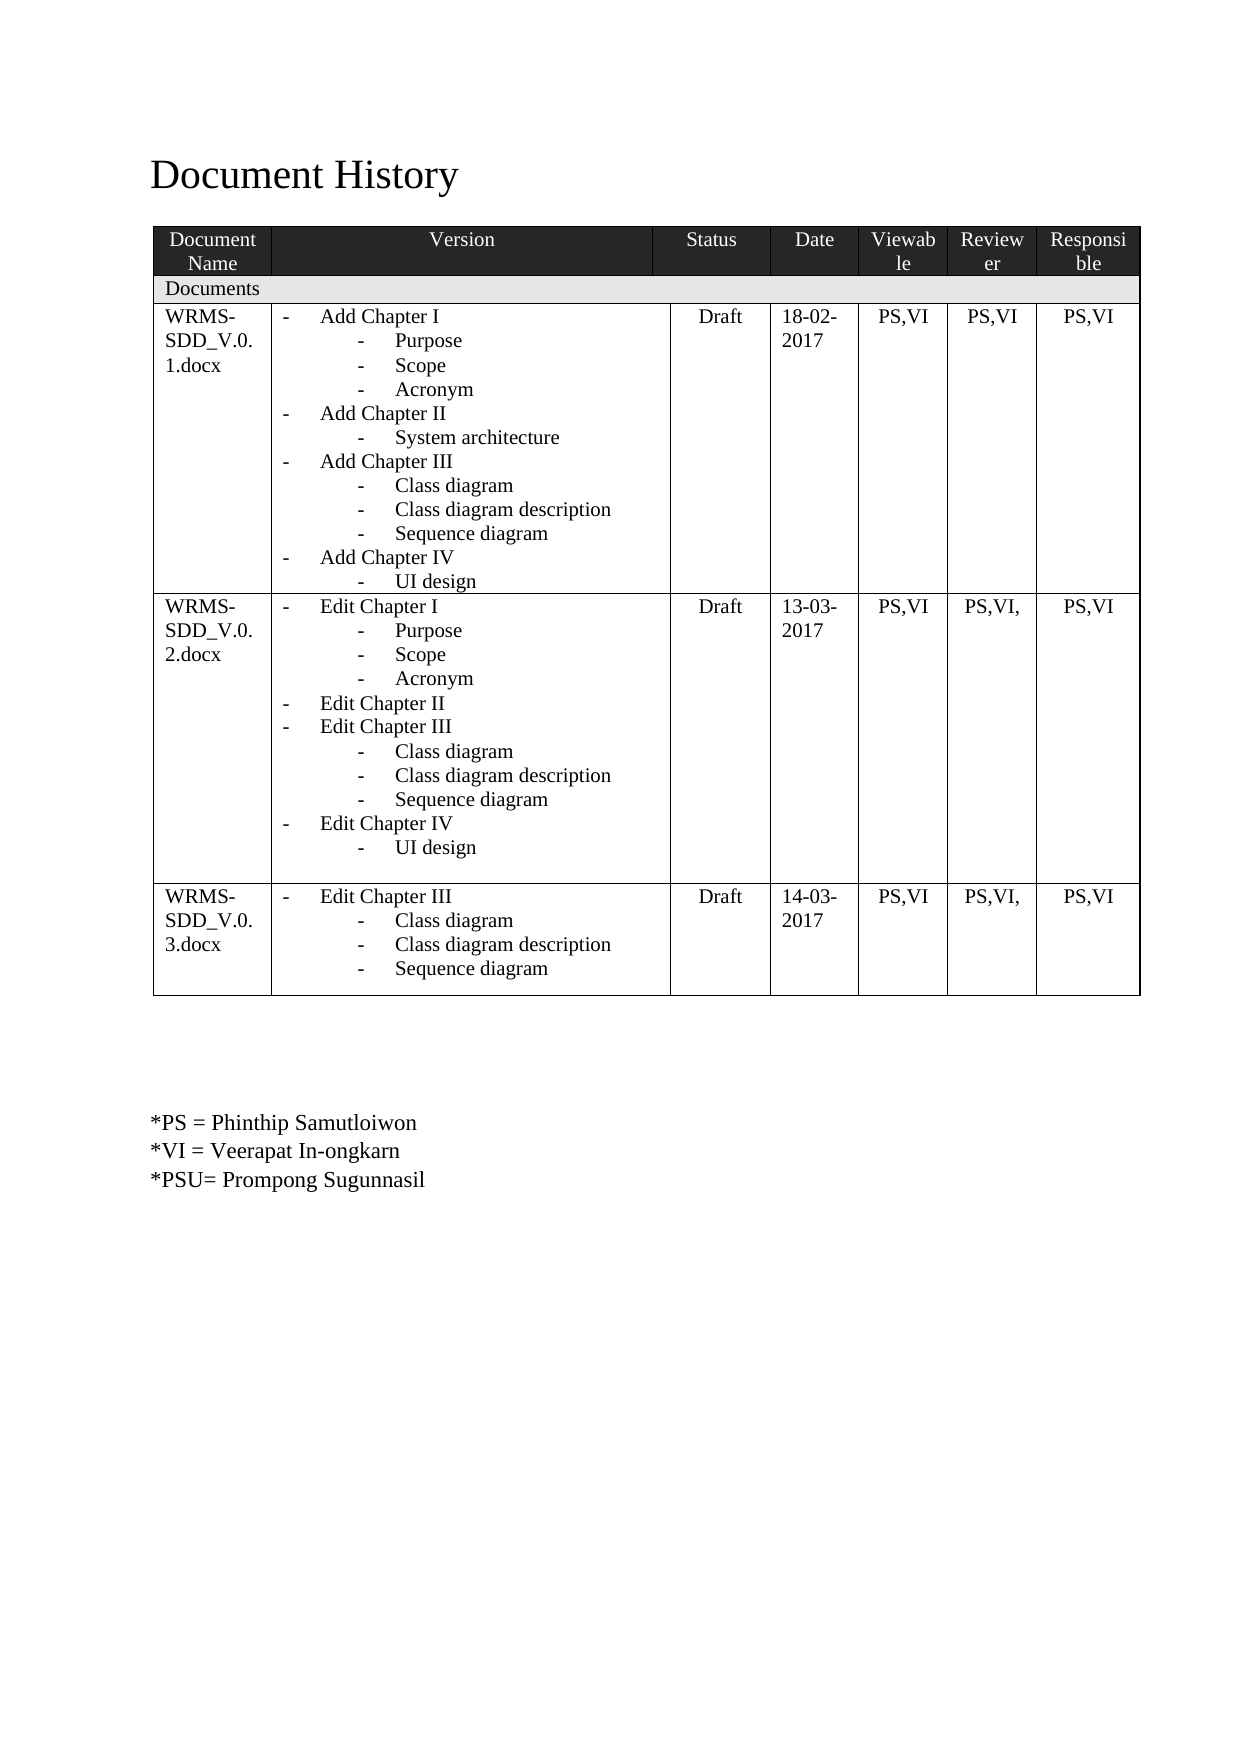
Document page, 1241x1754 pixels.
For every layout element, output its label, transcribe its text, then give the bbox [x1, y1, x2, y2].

table_cell PS,VI [1037, 594, 1139, 883]
table_cell WRMS- SDD_V.0.2.docx [154, 594, 271, 883]
table_cell PS,VI, [948, 884, 1036, 995]
table_cell WRMS- SDD_V.0.1.docx [154, 304, 271, 593]
text *PS = Phinthip Samutloiwon *VI = Veerapat In-ongkarn *PSU= Prompong Sugunnasil [150, 1109, 1090, 1192]
table_cell PS,VI [1037, 884, 1139, 995]
table_cell Draft [671, 594, 770, 883]
table_header Document Name [154, 227, 271, 275]
table_cell PS,VI [859, 884, 947, 995]
table_header Version [272, 227, 652, 275]
table_cell WRMS- SDD_V.0.3.docx [154, 884, 271, 995]
table_header Responsible [1037, 227, 1139, 275]
table_cell Edit Chapter I Purpose Scope Acronym Edit Chapter II Edit Chapter III Class diagram Class diagram description Sequence diagram Edit Chapter IV UI design [272, 594, 670, 883]
table_cell Add Chapter I Purpose Scope Acronym Add Chapter II System architecture Add Chapter III Class diagram Class diagram description Sequence diagram Add Chapter IV UI design [272, 304, 670, 593]
table_cell 14-03-2017 [771, 884, 858, 995]
table_cell Draft [671, 884, 770, 995]
table_cell PS,VI [1037, 304, 1139, 593]
table_cell Edit Chapter III Class diagram Class diagram description Sequence diagram [272, 884, 670, 995]
table_cell 13-03-2017 [771, 594, 858, 883]
table_cell PS,VI [948, 304, 1036, 593]
table_header Date [771, 227, 858, 275]
text Document History [150, 150, 1090, 198]
table_cell Draft [671, 304, 770, 593]
table_cell PS,VI, [948, 594, 1036, 883]
table_cell 18-02-2017 [771, 304, 858, 593]
table_header Viewable [859, 227, 947, 275]
table_header Status [653, 227, 770, 275]
table_cell PS,VI [859, 304, 947, 593]
table_cell PS,VI [859, 594, 947, 883]
table_header Reviewer [948, 227, 1036, 275]
table_cell Documents [154, 276, 1139, 303]
